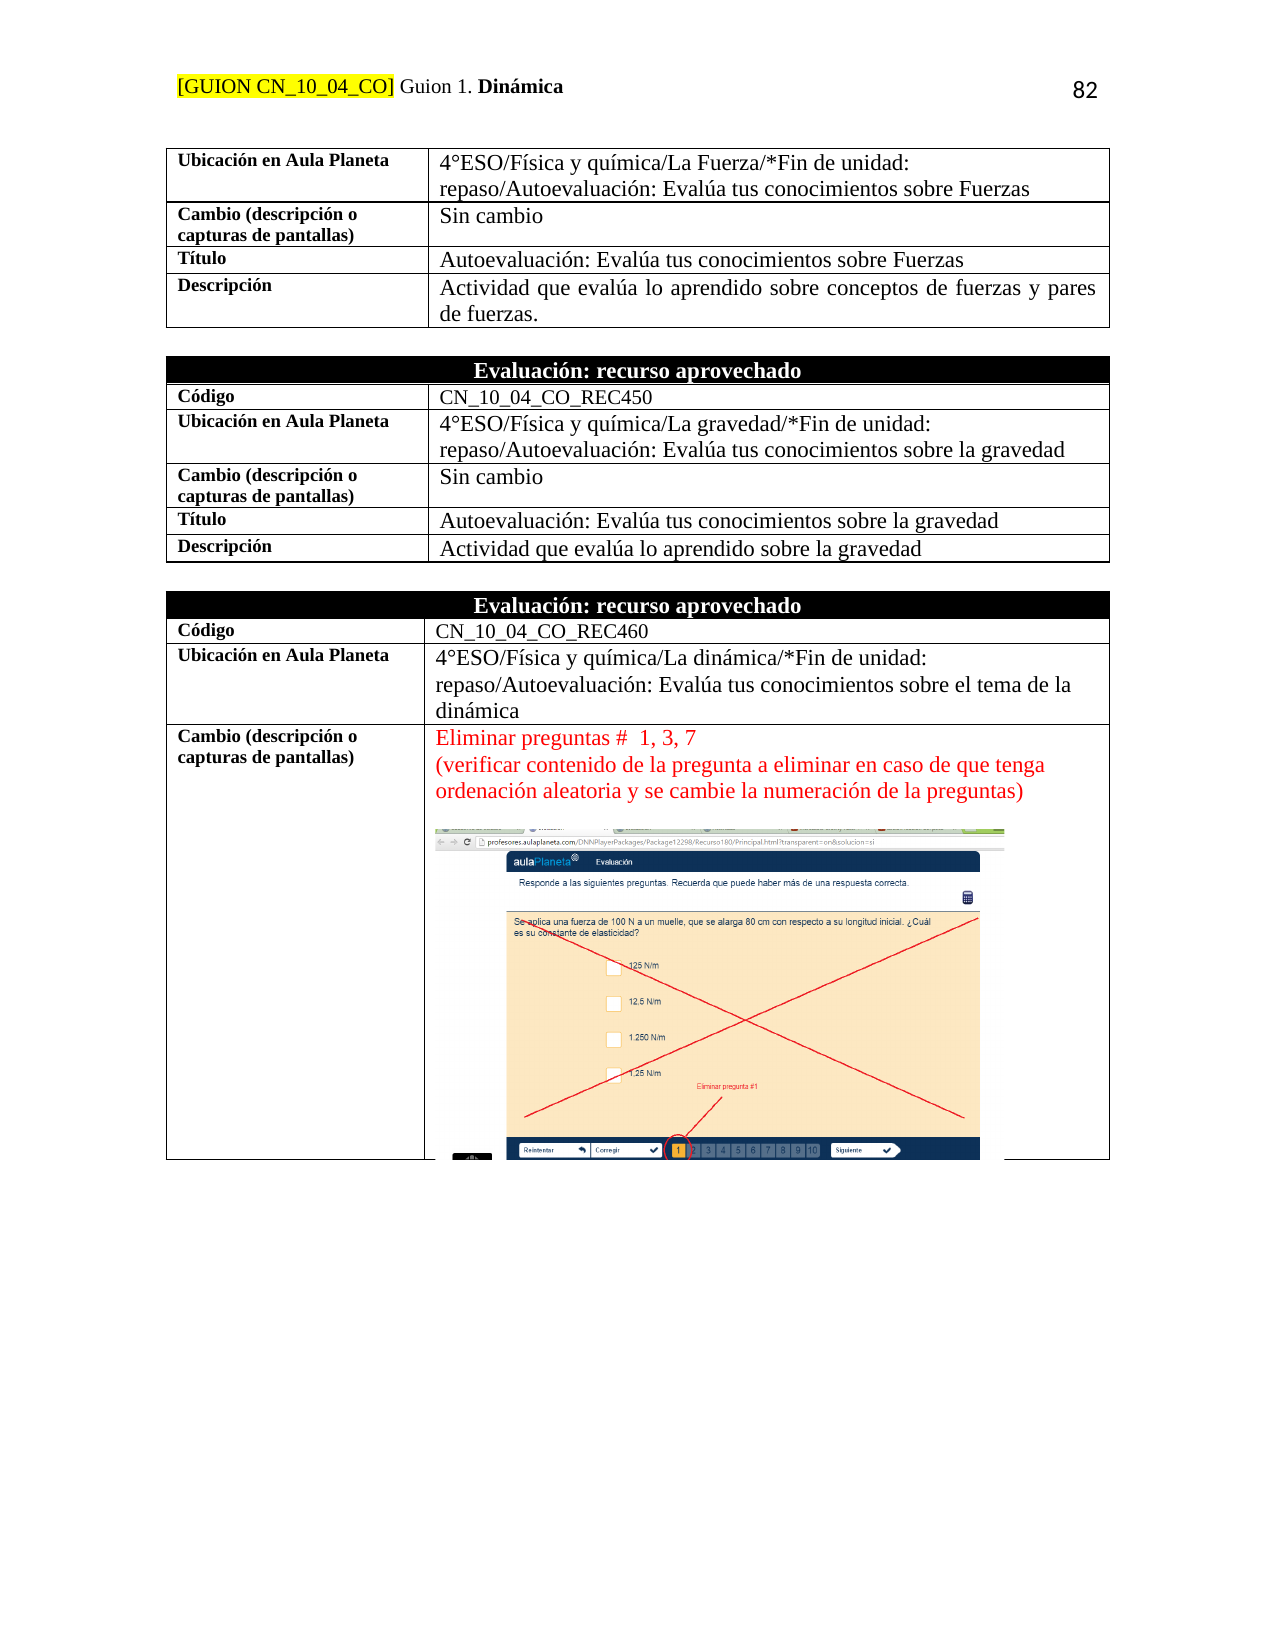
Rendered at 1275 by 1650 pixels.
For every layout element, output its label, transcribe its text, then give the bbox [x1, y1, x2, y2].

table_cell CN_10_04_CO_REC450 [429, 385, 1109, 409]
table_cell Código [167, 619, 424, 643]
table_header Evaluación: recurso aprovechado [167, 592, 1109, 618]
picture [435, 829, 1005, 1160]
table_cell CN_10_04_CO_REC460 [425, 619, 1109, 643]
table_cell Ubicación en Aula Planeta [167, 644, 424, 723]
table_cell 4°ESO/Física y química/La dinámica/*Fin de unidad: repaso/Autoevaluación: Evalúa tus conocimientos sobre el tema de la dinámica [425, 644, 1109, 723]
table_header Evaluación: recurso aprovechado [167, 357, 1109, 383]
table_cell 4°ESO/Física y química/La gravedad/*Fin de unidad: repaso/Autoevaluación: Evalúa tus conocimientos sobre la gravedad [429, 410, 1109, 462]
table_cell 4°ESO/Física y química/La Fuerza/*Fin de unidad: repaso/Autoevaluación: Evalúa tus conocimientos sobre Fuerzas [429, 149, 1109, 201]
table_cell Título [167, 508, 428, 534]
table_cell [167, 725, 424, 1159]
table_cell Autoevaluación: Evalúa tus conocimientos sobre la gravedad [429, 508, 1109, 534]
table_cell Título [167, 247, 428, 273]
table_cell Cambio (descripción o capturas de pantallas) [167, 464, 428, 507]
table_cell Ubicación en Aula Planeta [167, 149, 428, 201]
table_cell Código [167, 385, 428, 409]
table_cell Actividad que evalúa lo aprendido sobre conceptos de fuerzas y pares de fuerzas. [429, 274, 1109, 327]
table_cell Cambio (descripción o capturas de pantallas) [167, 203, 428, 246]
table_cell Sin cambio [429, 464, 1109, 507]
table_cell Descripción [167, 535, 428, 561]
table_cell Ubicación en Aula Planeta [167, 410, 428, 462]
table_cell Autoevaluación: Evalúa tus conocimientos sobre Fuerzas [429, 247, 1109, 273]
table_cell Actividad que evalúa lo aprendido sobre la gravedad [429, 535, 1109, 561]
table_cell Descripción [167, 274, 428, 327]
table_cell Sin cambio [429, 203, 1109, 246]
